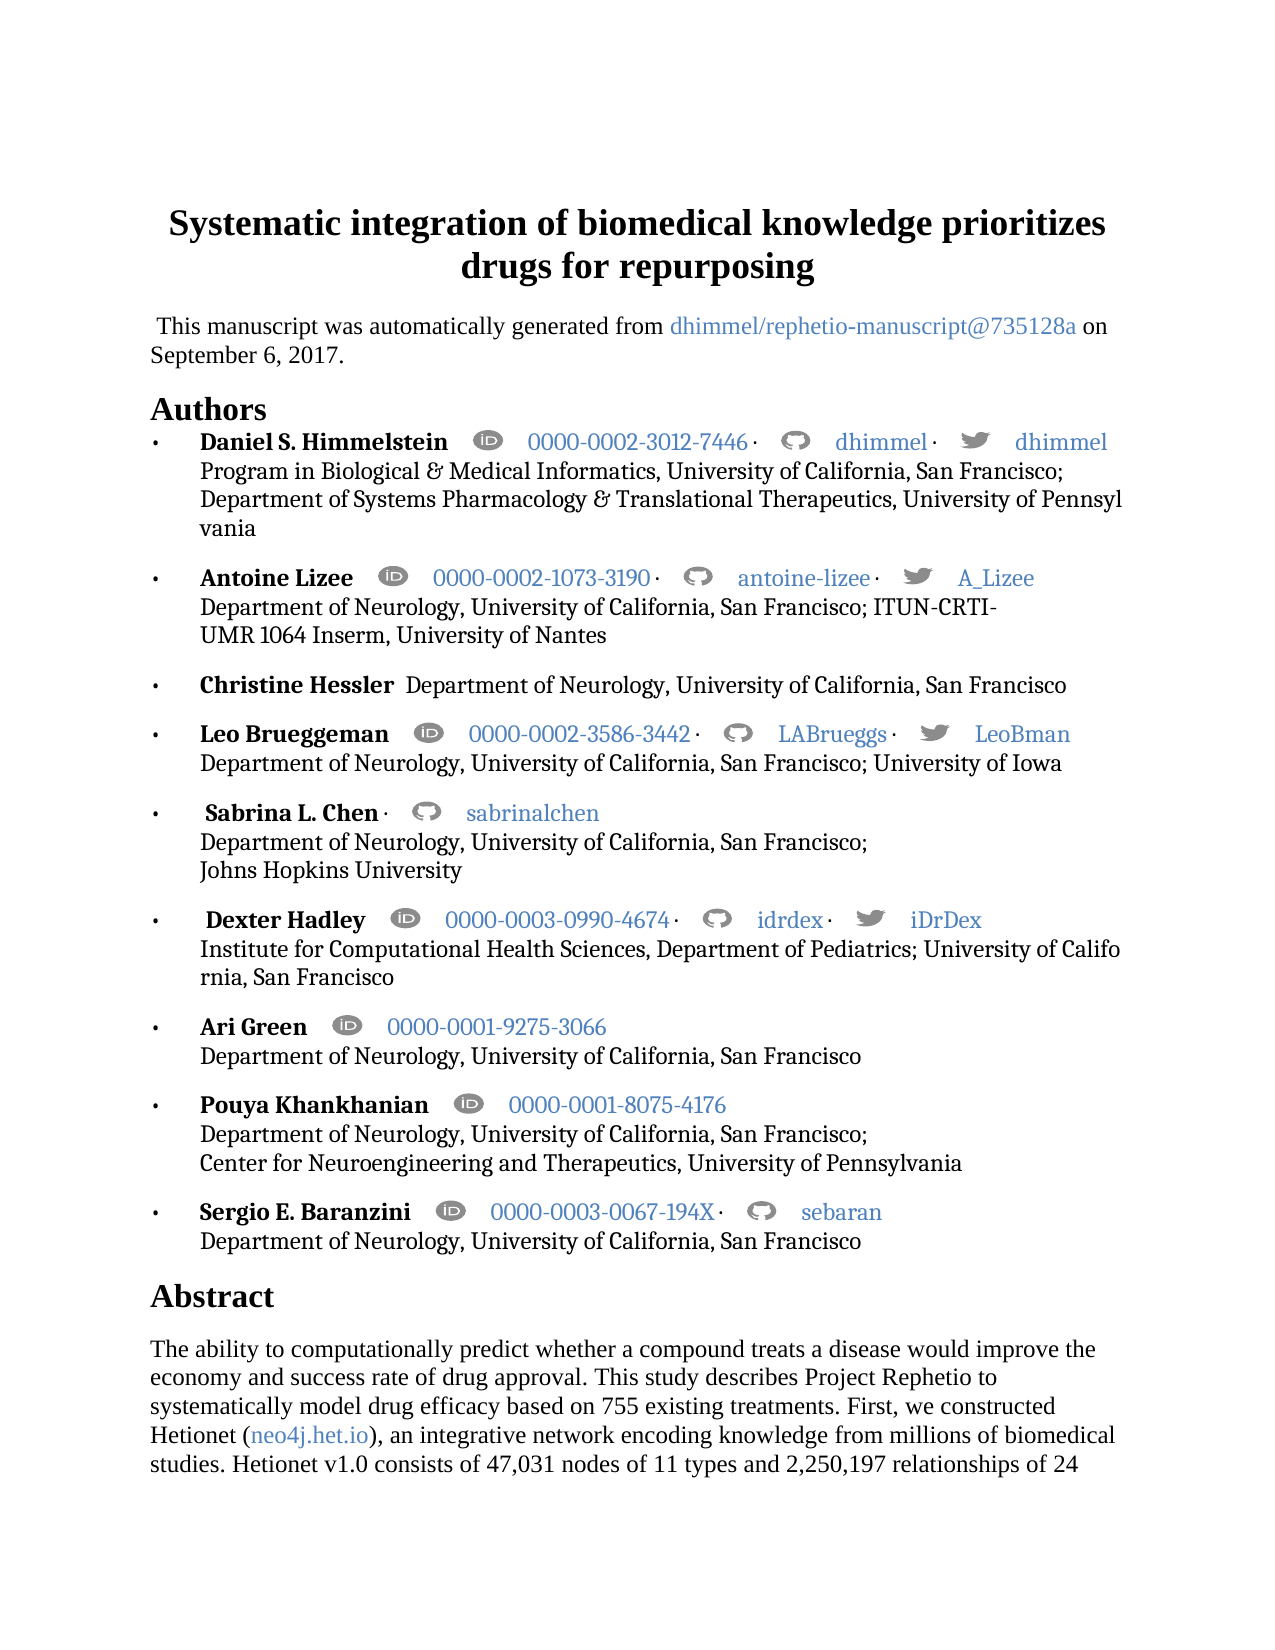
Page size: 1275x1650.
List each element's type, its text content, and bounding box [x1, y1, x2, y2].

list Sabrina L. Chen · sabrinalchen Department of Neurology, University of California, San Francisco; Johns Hopkins University [150, 799, 1125, 885]
subtitle Abstract [150, 1277, 1125, 1315]
title Systematic integration of biomedical knowledge prioritizes drugs for repurposing [150, 200, 1125, 286]
list Leo Brueggeman 0000-0002-3586-3442 · LABrueggs · LeoBman Department of Neurology, University of California, San Francisco; University of Iowa [150, 720, 1125, 778]
list Sergio E. Baranzini 0000-0003-0067-194X · sebaran Department of Neurology, University of California, San Francisco [150, 1198, 1125, 1256]
list Christine Hessler Department of Neurology, University of California, San Francisco [150, 671, 1125, 699]
list Pouya Khankhanian 0000-0001-8075-4176 Department of Neurology, University of California, San Francisco; Center for Neuroengineering and Therapeutics, University of Pennsylvania [150, 1091, 1125, 1177]
list Daniel S. Himmelstein 0000-0002-3012-7446 · dhimmel · dhimmel Program in Biological & Medical Informatics, University of California, San Francisco; Department of Systems Pharmacology & Translational Therapeutics, University of Pennsylvania [150, 428, 1125, 543]
list Ari Green 0000-0001-9275-3066 Department of Neurology, University of California, San Francisco [150, 1013, 1125, 1070]
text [150, 1334, 1125, 1477]
text This manuscript was automatically generated from dhimmel/rephetio-manuscript@735128a on September 6, 2017. [150, 311, 1125, 369]
subtitle Authors [150, 389, 1125, 428]
list Antoine Lizee 0000-0002-1073-3190 · antoine-lizee · A_Lizee Department of Neurology, University of California, San Francisco; ITUN-CRTI-UMR 1064 Inserm, University of Nantes [150, 564, 1125, 650]
list Dexter Hadley 0000-0003-0990-4674 · idrdex · iDrDex Institute for Computational Health Sciences, Department of Pediatrics; University of California, San Francisco [150, 906, 1125, 992]
